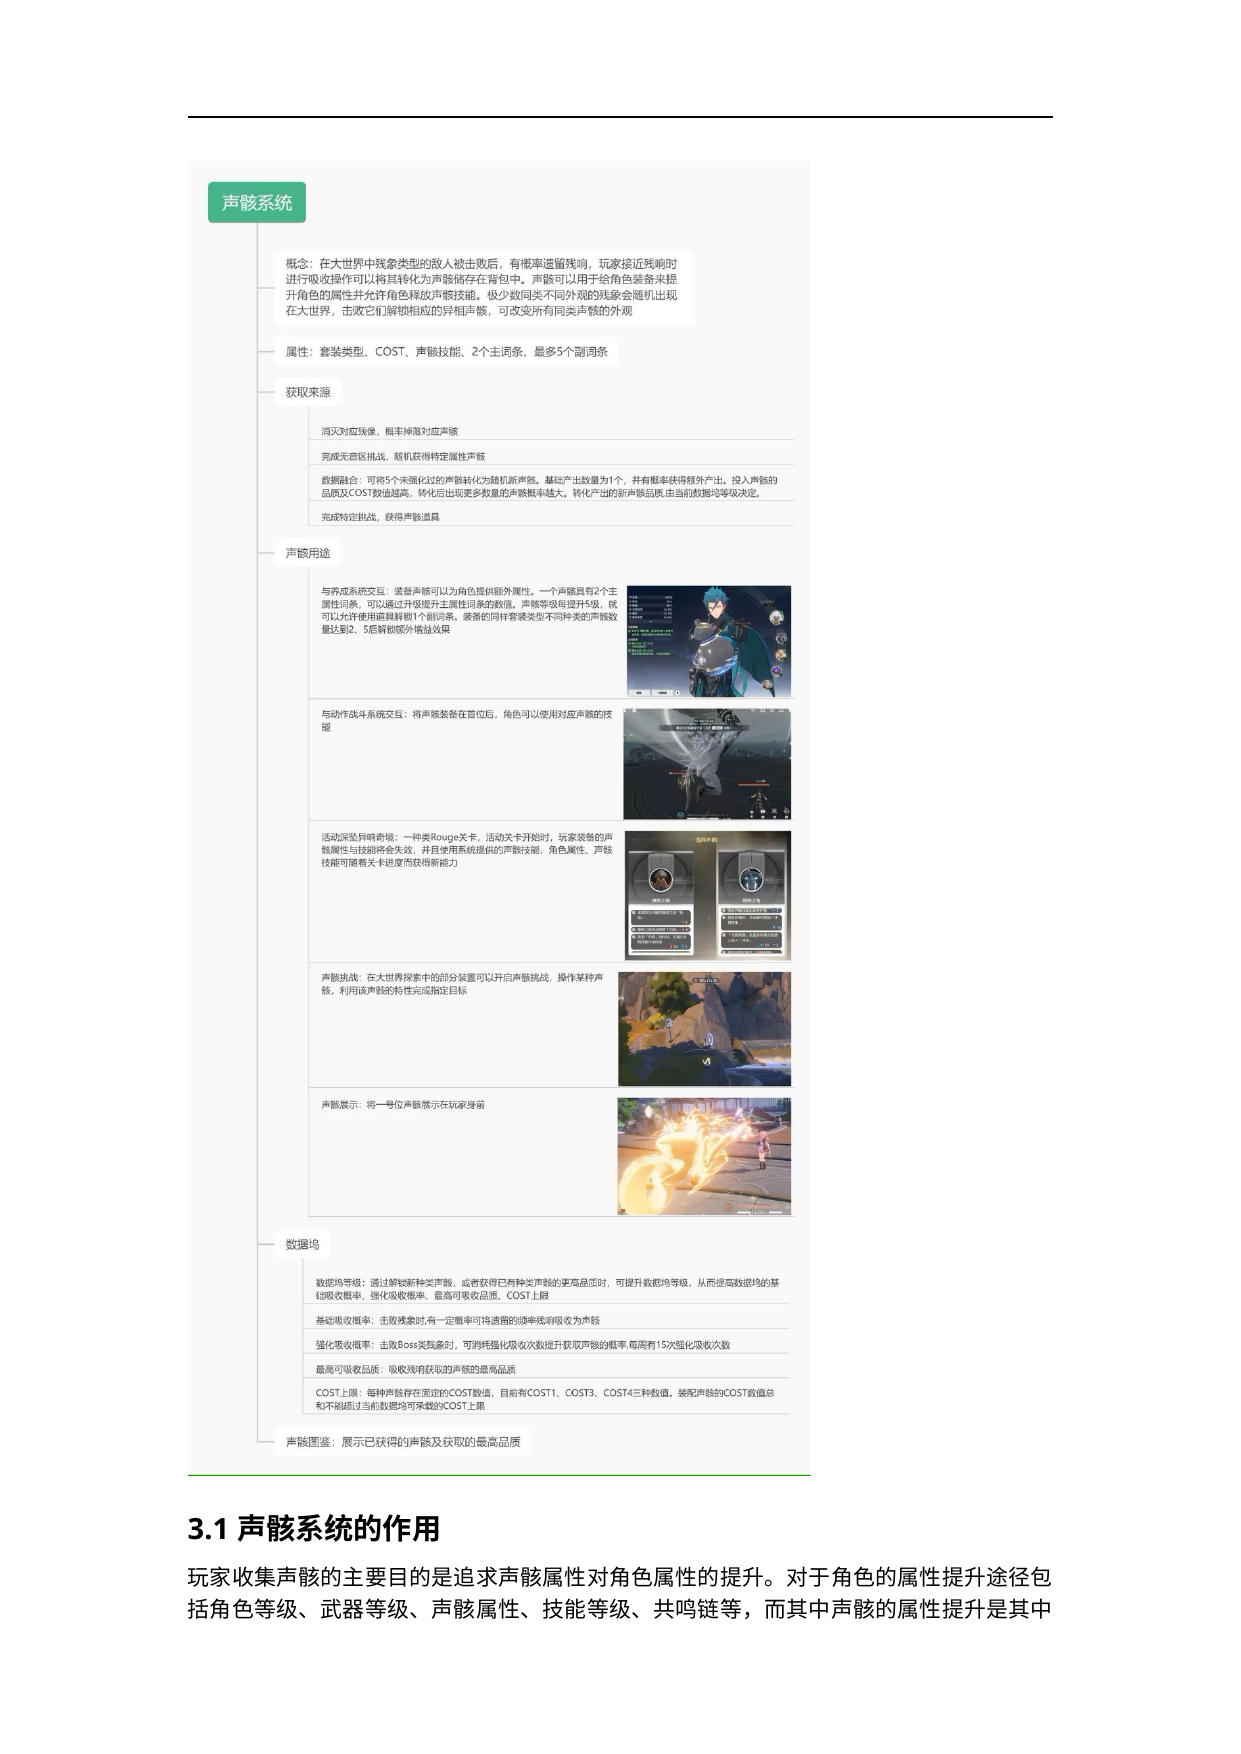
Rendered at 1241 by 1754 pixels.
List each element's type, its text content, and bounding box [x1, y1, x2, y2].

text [187, 1559, 1053, 1624]
text 3.1 声骸系统的作用 [187, 1494, 1053, 1559]
picture [187, 161, 811, 1476]
